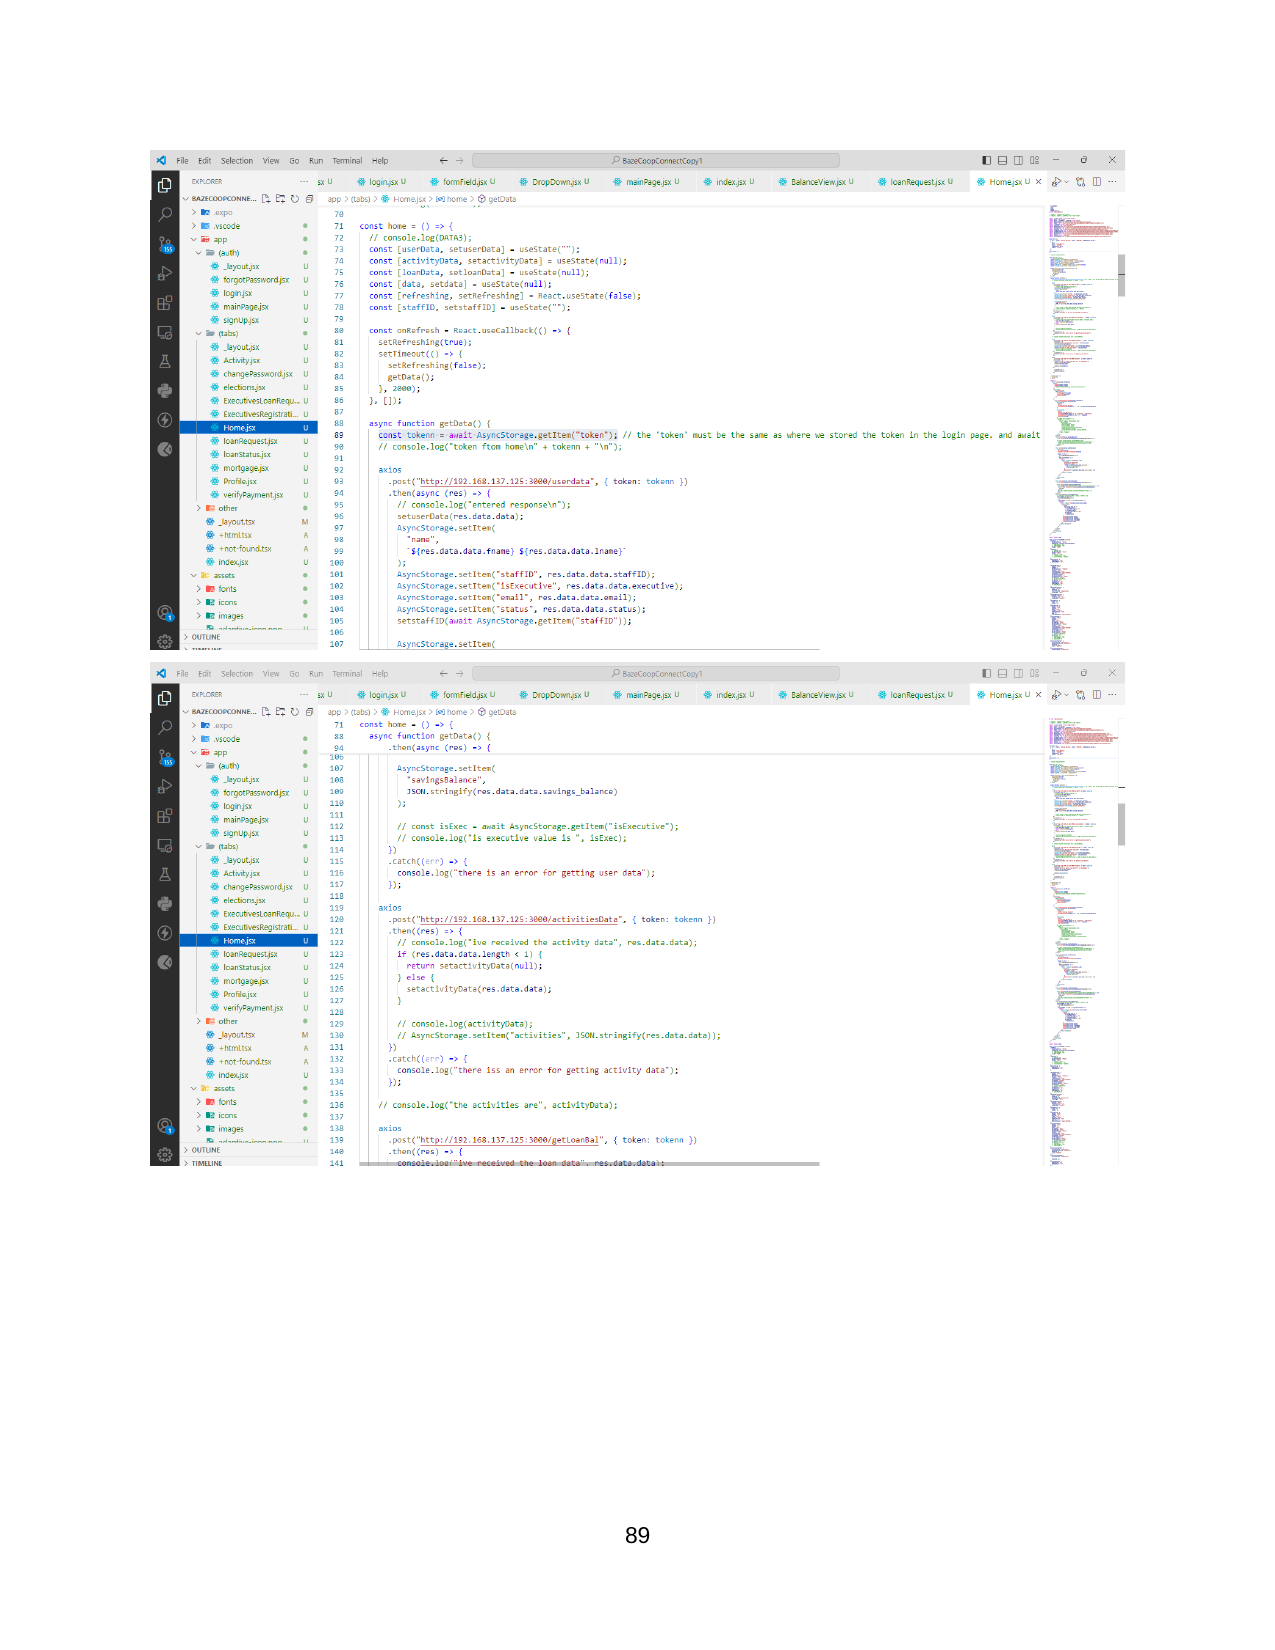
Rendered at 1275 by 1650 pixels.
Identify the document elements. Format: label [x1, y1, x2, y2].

picture [150, 150, 1125, 650]
picture [150, 662, 1125, 1166]
